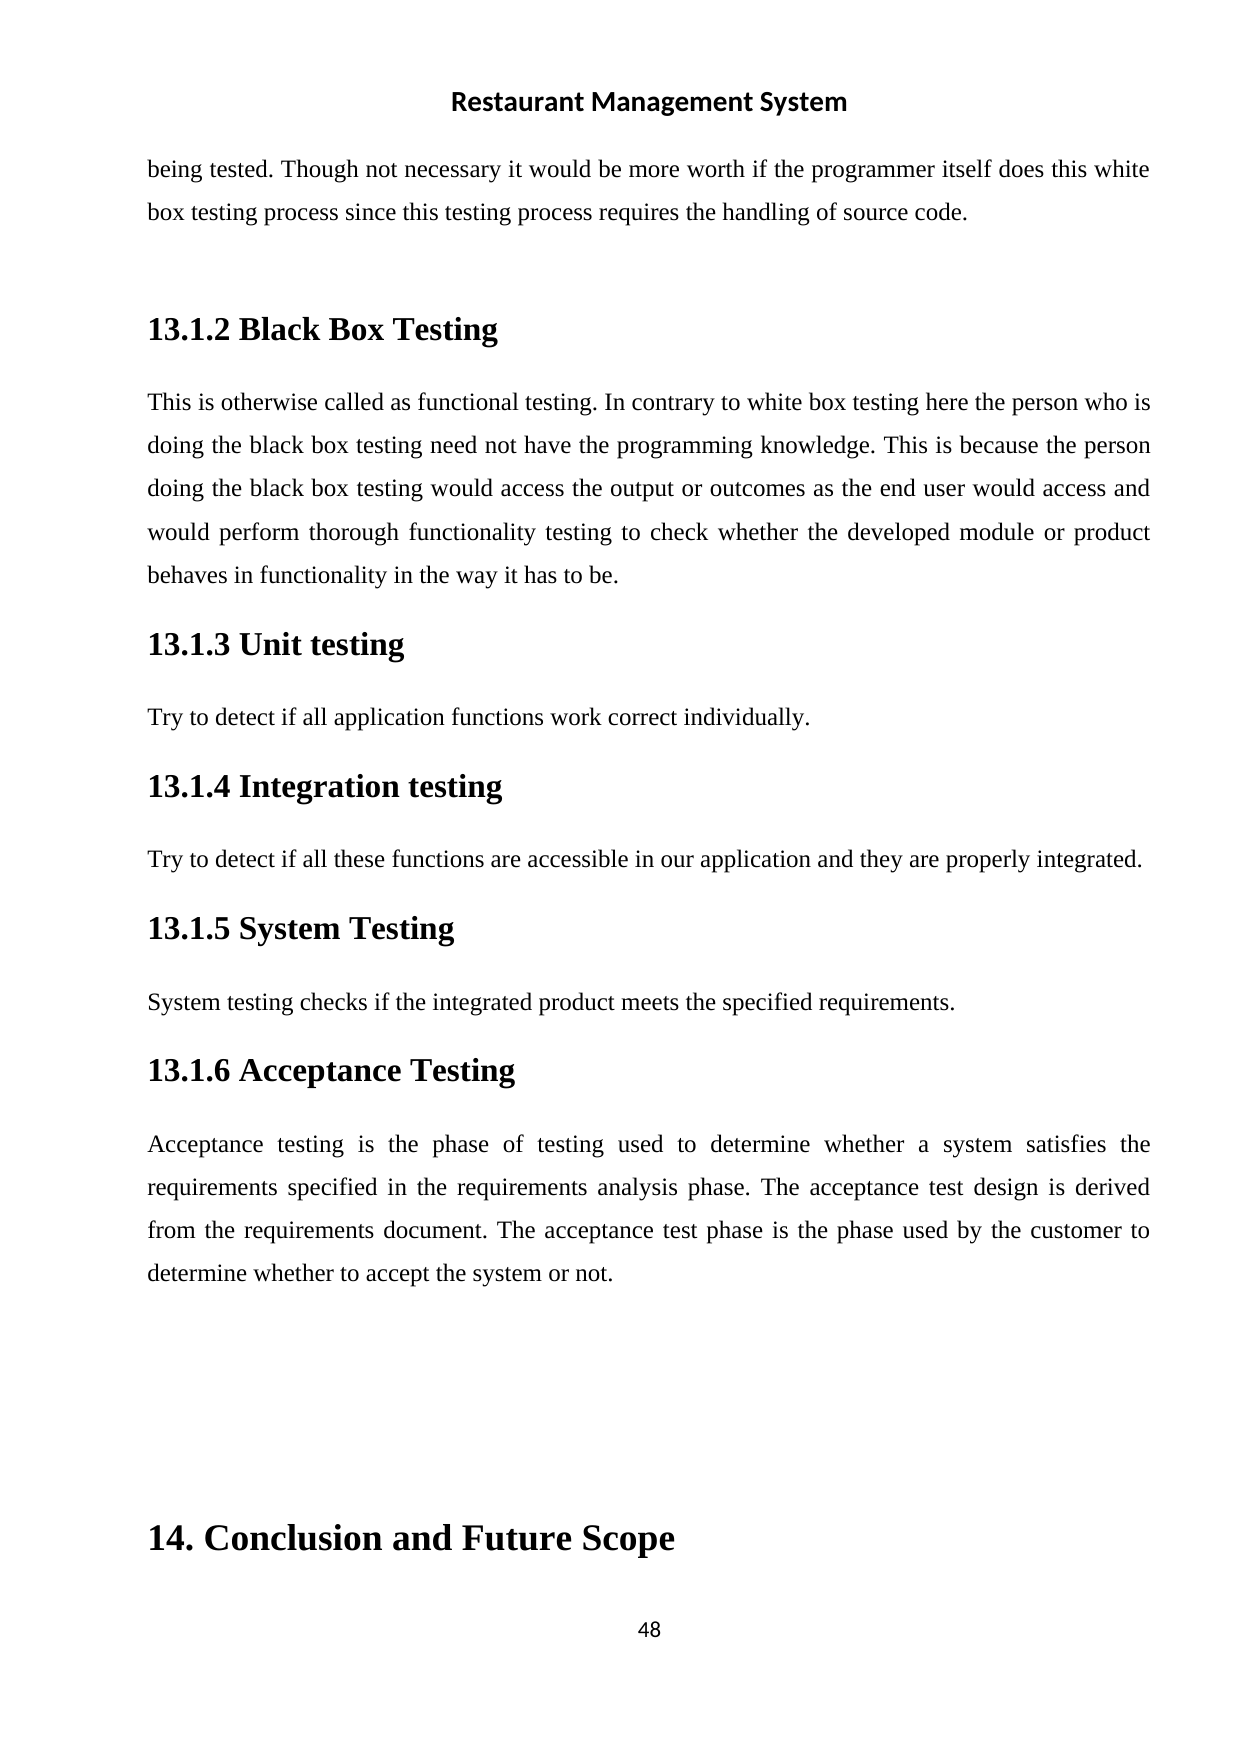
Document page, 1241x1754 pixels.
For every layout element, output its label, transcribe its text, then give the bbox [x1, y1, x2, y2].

text 14. Conclusion and Future Scope [147, 1515, 1152, 1558]
text System testing checks if the integrated product meets the specified requirements. [147, 987, 1152, 1015]
text 13.1.4 Integration testing [147, 766, 1152, 804]
text 13.1.2 Black Box Testing [147, 261, 1152, 347]
text Acceptance testing is the phase of testing used to determine whether a system satisfies the requirements specified in the requirements analysis phase. The acceptance test design is derived from the requirements document. The acceptance test phase is the phase used by the customer to determine whether to accept the system or not. [147, 1129, 1152, 1287]
text This is otherwise called as functional testing. In contrary to white box testing here the person who is doing the black box testing need not have the programming knowledge. This is because the person doing the black box testing would access the output or outcomes as the end user would access and would perform thorough functionality testing to check whether the developed module or product behaves in functionality in the way it has to be. [147, 387, 1152, 588]
text Try to detect if all these functions are accessible in our application and they are properly integrated. [147, 844, 1152, 873]
text Try to detect if all application functions work correct individually. [147, 702, 1152, 731]
text 13.1.6 Acceptance Testing [147, 1051, 1152, 1089]
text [147, 154, 1152, 226]
text 13.1.3 Unit testing [147, 624, 1152, 662]
text 13.1.5 System Testing [147, 908, 1152, 947]
